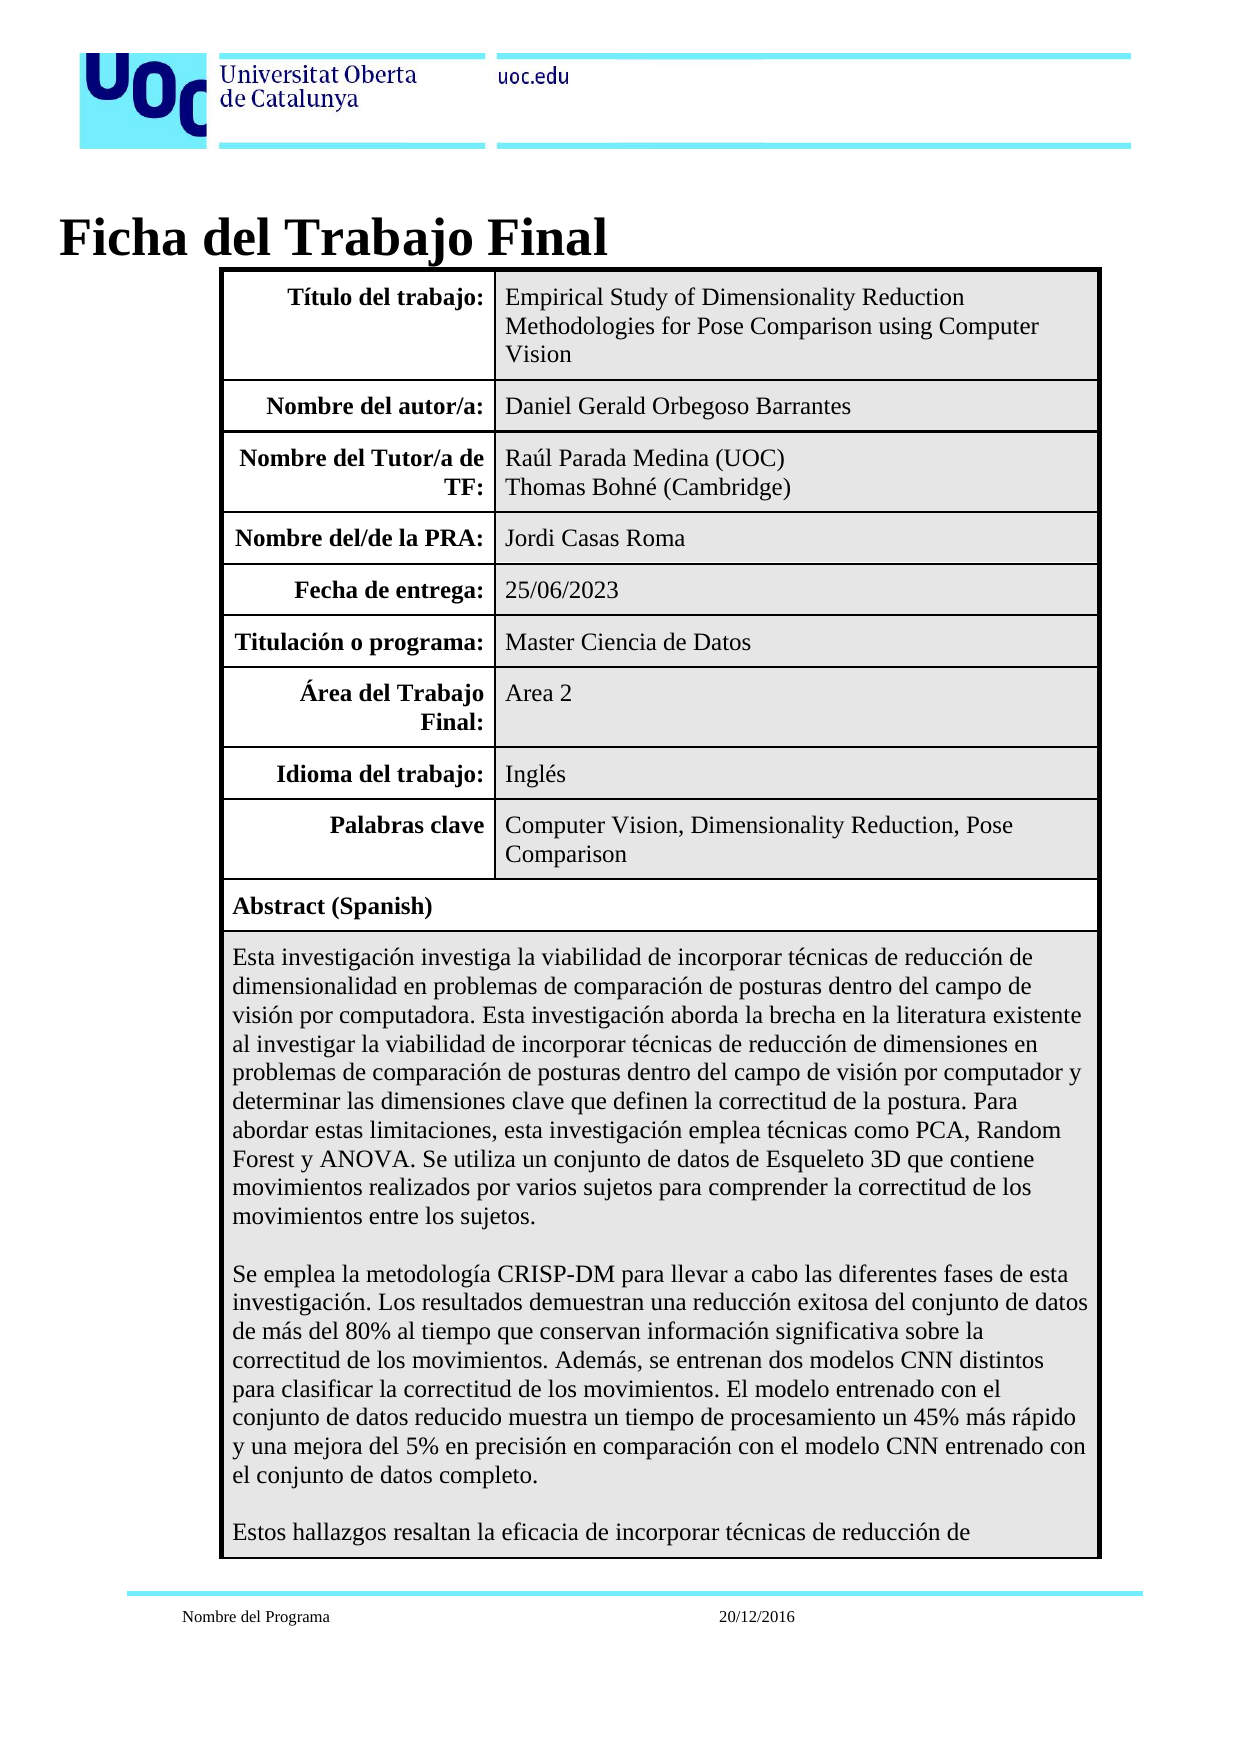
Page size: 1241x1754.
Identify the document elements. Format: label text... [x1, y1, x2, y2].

table_cell Abstract (Spanish) [224, 880, 1097, 930]
table_cell Raúl Parada Medina (UOC) Thomas Bohné (Cambridge) [496, 433, 1097, 511]
table_cell Area 2 [496, 668, 1097, 746]
table_header Título del trabajo: [224, 272, 494, 379]
table_cell Nombre del autor/a: [224, 381, 494, 430]
title Ficha del Trabajo Final [59, 29, 1137, 267]
table_cell Inglés [496, 748, 1097, 798]
table_cell Nombre del Tutor/a de TF: [224, 433, 494, 511]
table_cell Titulación o programa: [224, 616, 494, 666]
table_cell Área del Trabajo Final: [224, 668, 494, 746]
table_cell Jordi Casas Roma [496, 513, 1097, 562]
table_cell Master Ciencia de Datos [496, 616, 1097, 666]
table_cell Fecha de entrega: [224, 565, 494, 614]
table_cell Daniel Gerald Orbegoso Barrantes [496, 381, 1097, 430]
table_cell Idioma del trabajo: [224, 748, 494, 798]
table_cell 25/06/2023 [496, 565, 1097, 614]
table_cell Computer Vision, Dimensionality Reduction, Pose Comparison [496, 800, 1097, 878]
table_header Empirical Study of Dimensionality Reduction Methodologies for Pose Comparison using Computer Vision [496, 272, 1097, 379]
table_cell Palabras clave [224, 800, 494, 878]
table_cell Nombre del/de la PRA: [224, 513, 494, 562]
